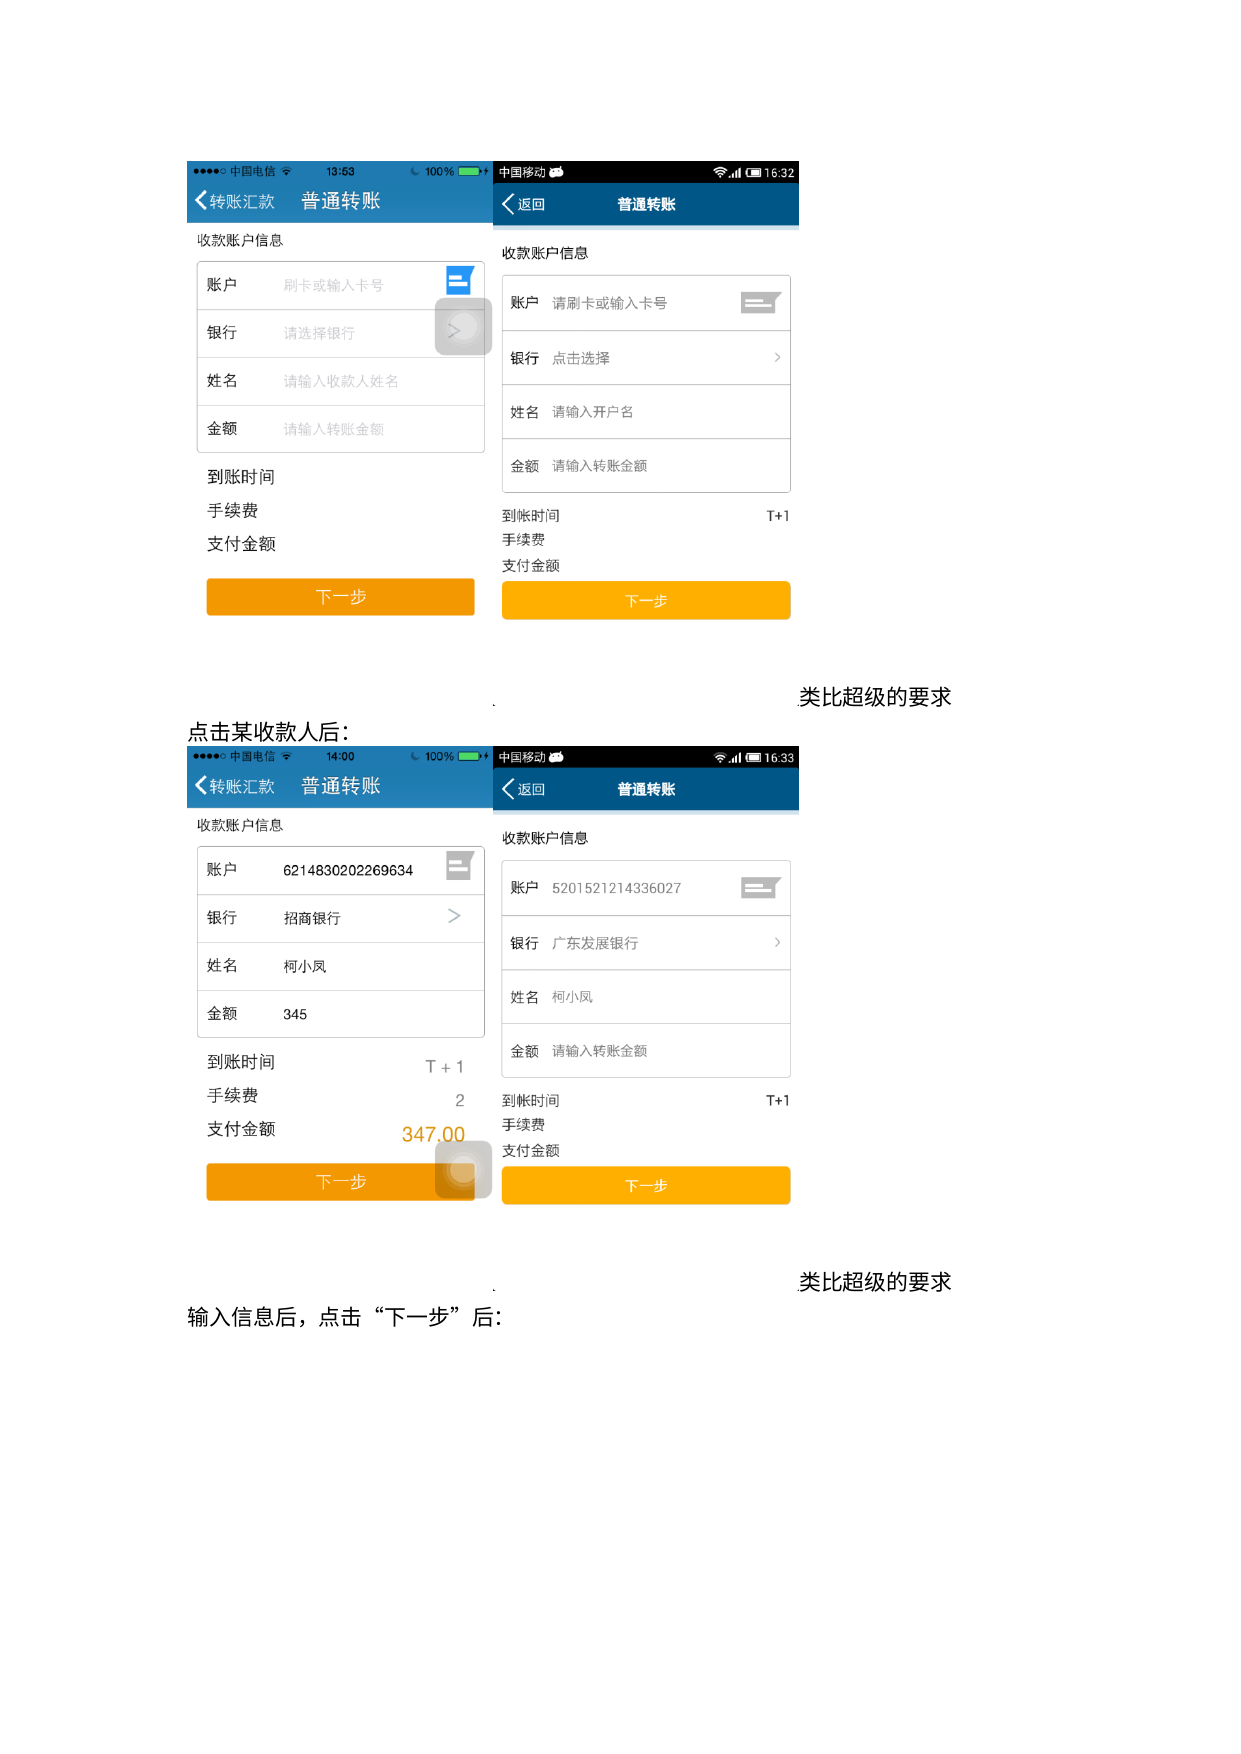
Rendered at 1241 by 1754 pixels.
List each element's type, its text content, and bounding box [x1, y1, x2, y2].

picture [187, 161, 799, 706]
picture [187, 746, 799, 1291]
text 点击某收款人后： [187, 714, 1053, 747]
text 输入信息后，点击“下一步”后： [187, 1299, 1053, 1332]
